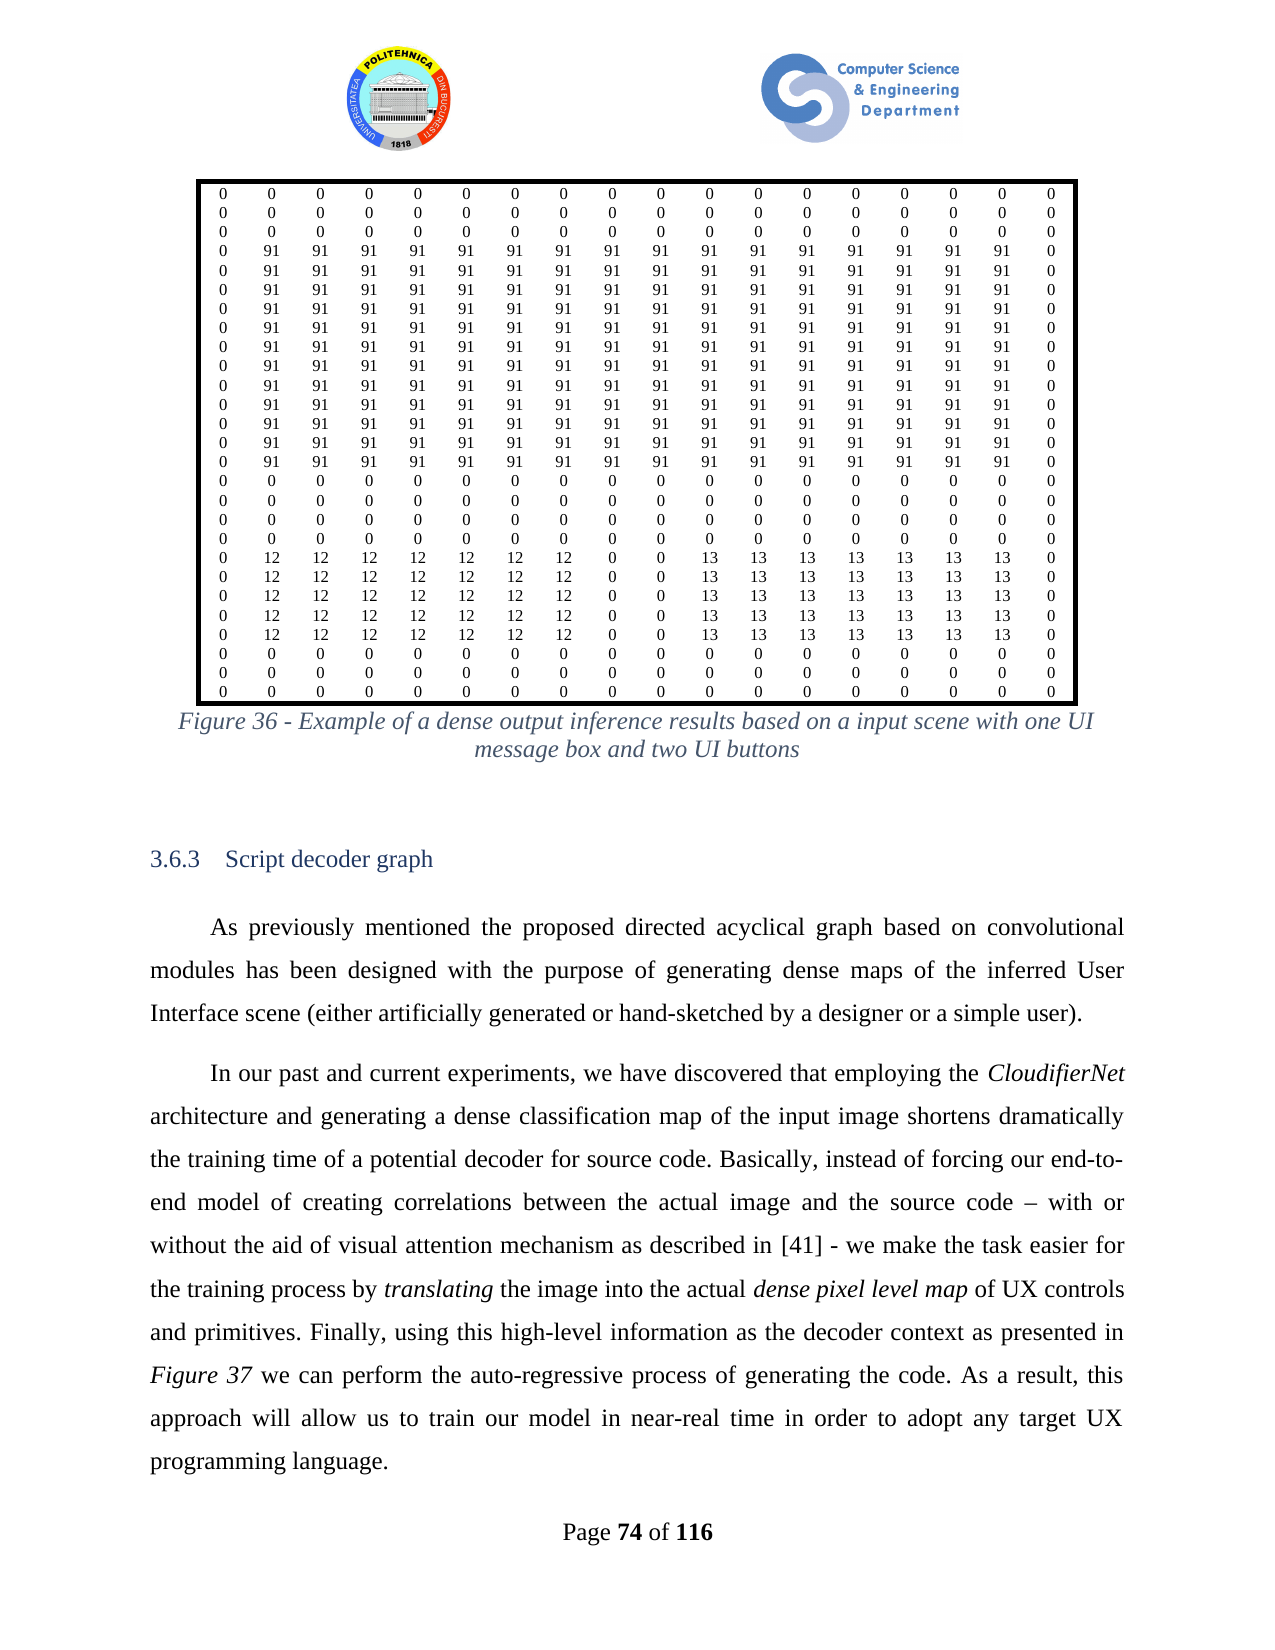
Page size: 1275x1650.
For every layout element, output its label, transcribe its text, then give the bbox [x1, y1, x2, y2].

table_header Figure 36 - Example of a dense output inference results based on a input scene with one UI message box and two UI buttons [150, 179, 1124, 784]
subtitle Script decoder graph [150, 844, 1125, 873]
picture [346, 46, 451, 151]
picture [760, 53, 963, 144]
text As previously mentioned the proposed directed acyclical graph based on convolutional modules has been designed with the purpose of generating dense maps of the inferred User Interface scene (either artificially generated or hand-sketched by a designer or a simple user). [150, 912, 1125, 1027]
text In our past and current experiments, we have discovered that employing the CloudifierNet architecture and generating a dense classification map of the input image shortens dramatically the training time of a potential decoder for source code. Basically, instead of forcing our end-to-end model of creating correlations between the actual image and the source code – with or without the aid of visual attention mechanism as described in - we make the task easier for the training process by translating the image into the actual dense pixel level map of UX controls and primitives. Finally, using this high-level information as the decoder context as presented in Figure 37 we can perform the auto-regressive process of generating the code. As a result, this approach will allow us to train our model in near-real time in order to adopt any target UX programming language. [150, 1058, 1125, 1475]
